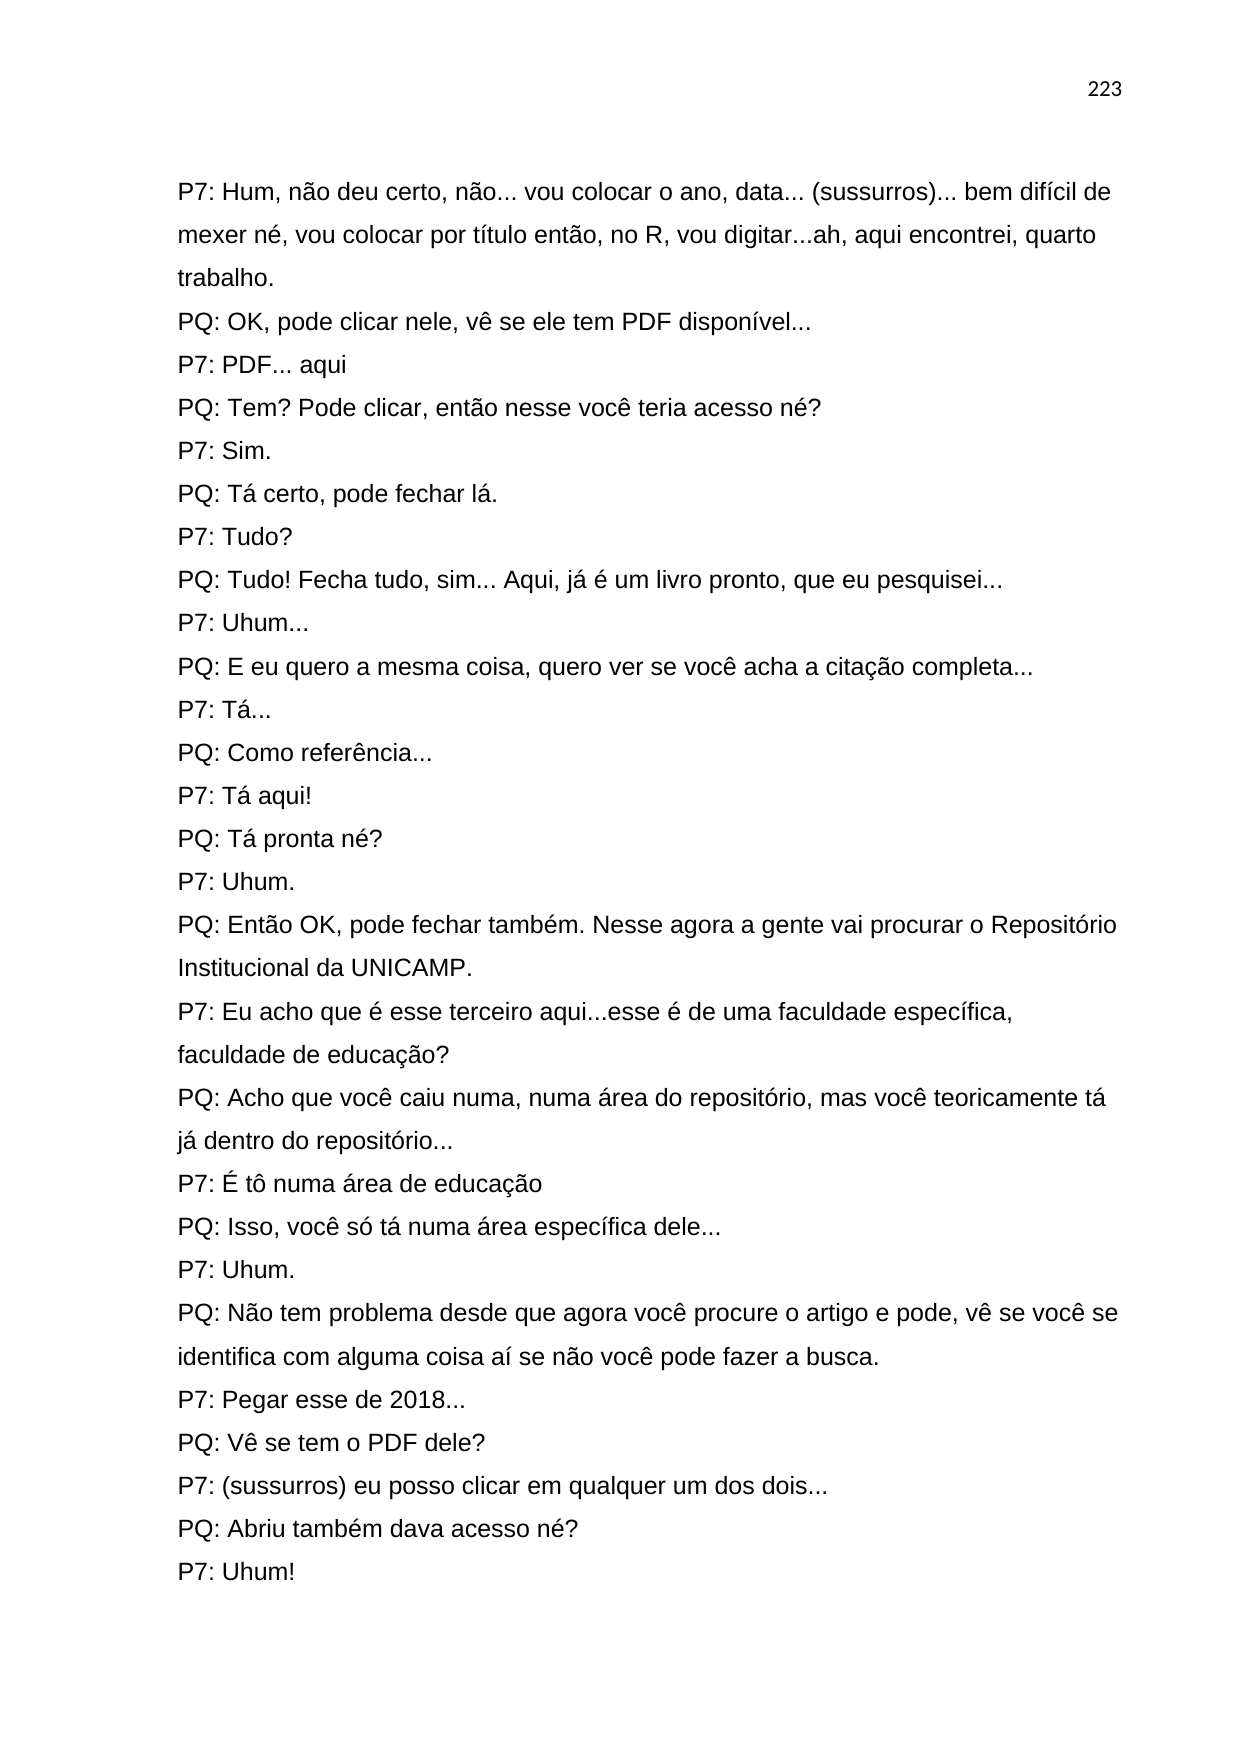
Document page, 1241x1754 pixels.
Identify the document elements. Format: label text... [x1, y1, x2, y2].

text P7: PDF... aqui [177, 350, 1122, 378]
text PQ: Tudo! Fecha tudo, sim... Aqui, já é um livro pronto, que eu pesquisei... [177, 565, 1122, 594]
text P7: Pegar esse de 2018... [177, 1385, 1122, 1413]
text PQ: E eu quero a mesma coisa, quero ver se você acha a citação completa... [177, 652, 1122, 680]
text PQ: Tá certo, pode fechar lá. [177, 479, 1122, 508]
text P7: É tô numa área de educação [177, 1169, 1122, 1198]
text PQ: Abriu também dava acesso né? [177, 1514, 1122, 1543]
text P7: Uhum! [177, 1557, 1122, 1586]
text P7: Uhum. [177, 1255, 1122, 1284]
text PQ: Tem? Pode clicar, então nesse você teria acesso né? [177, 393, 1122, 422]
text PQ: OK, pode clicar nele, vê se ele tem PDF disponível... [177, 307, 1122, 335]
text PQ: Como referência... [177, 738, 1122, 767]
text PQ: Não tem problema desde que agora você procure o artigo e pode, vê se você se identifica com alguma coisa aí se não você pode fazer a busca. [177, 1298, 1122, 1370]
text P7: Hum, não deu certo, não... vou colocar o ano, data... (sussurros)... bem difícil de mexer né, vou colocar por título então, no R, vou digitar...ah, aqui encontrei, quarto trabalho. [177, 177, 1122, 292]
text P7: Tá... [177, 695, 1122, 723]
text P7: Eu acho que é esse terceiro aqui...esse é de uma faculdade específica, faculdade de educação? [177, 997, 1122, 1068]
text PQ: Isso, você só tá numa área específica dele... [177, 1212, 1122, 1241]
text PQ: Então OK, pode fechar também. Nesse agora a gente vai procurar o Repositório Institucional da UNICAMP. [177, 910, 1122, 982]
text P7: Tudo? [177, 522, 1122, 551]
text PQ: Tá pronta né? [177, 824, 1122, 853]
text P7: Tá aqui! [177, 781, 1122, 810]
text P7: (sussurros) eu posso clicar em qualquer um dos dois... [177, 1471, 1122, 1500]
text P7: Uhum... [177, 608, 1122, 637]
text P7: Sim. [177, 436, 1122, 465]
text PQ: Vê se tem o PDF dele? [177, 1428, 1122, 1457]
text PQ: Acho que você caiu numa, numa área do repositório, mas você teoricamente tá já dentro do repositório... [177, 1083, 1122, 1155]
text P7: Uhum. [177, 867, 1122, 896]
